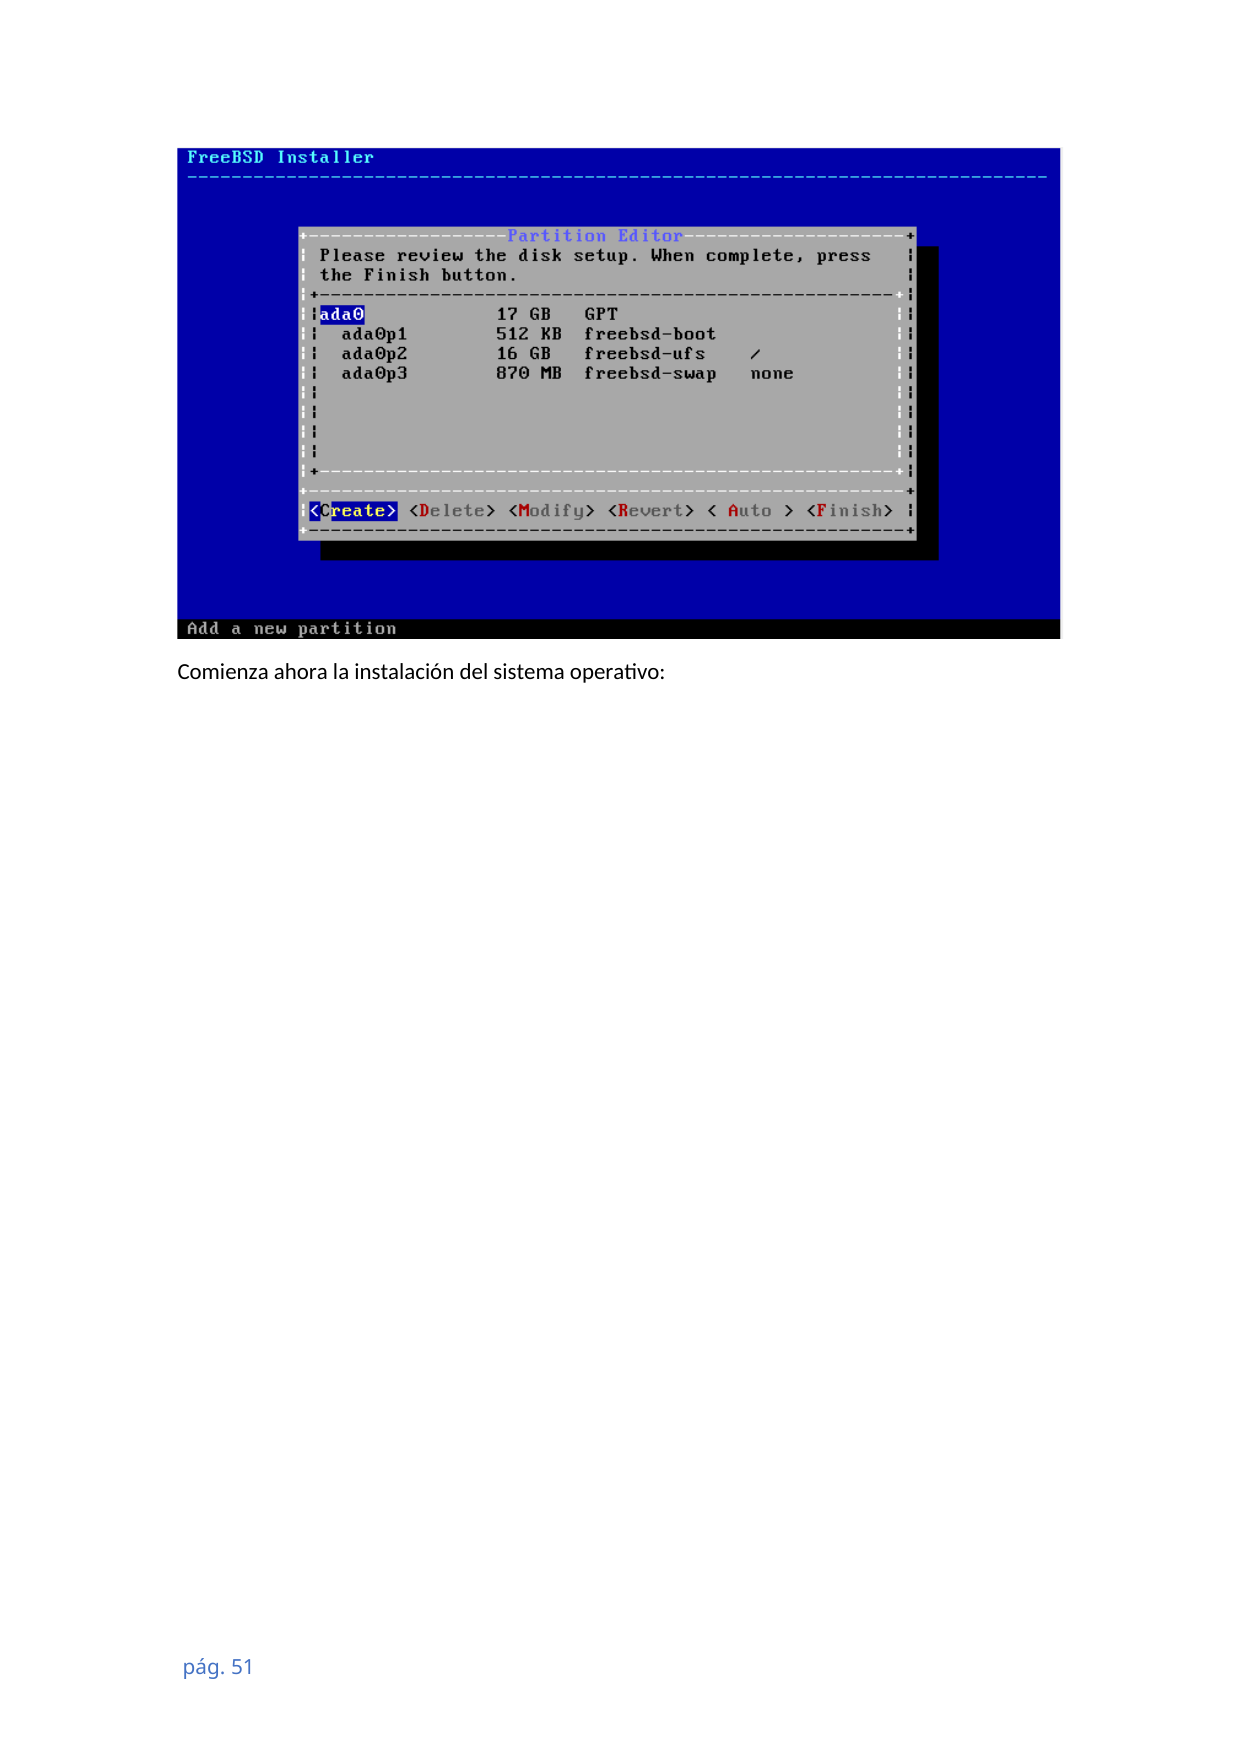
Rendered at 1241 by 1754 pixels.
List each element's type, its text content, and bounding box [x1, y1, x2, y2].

text Comienza ahora la instalación del sistema operativo: [177, 657, 1063, 685]
picture [177, 147, 1064, 639]
